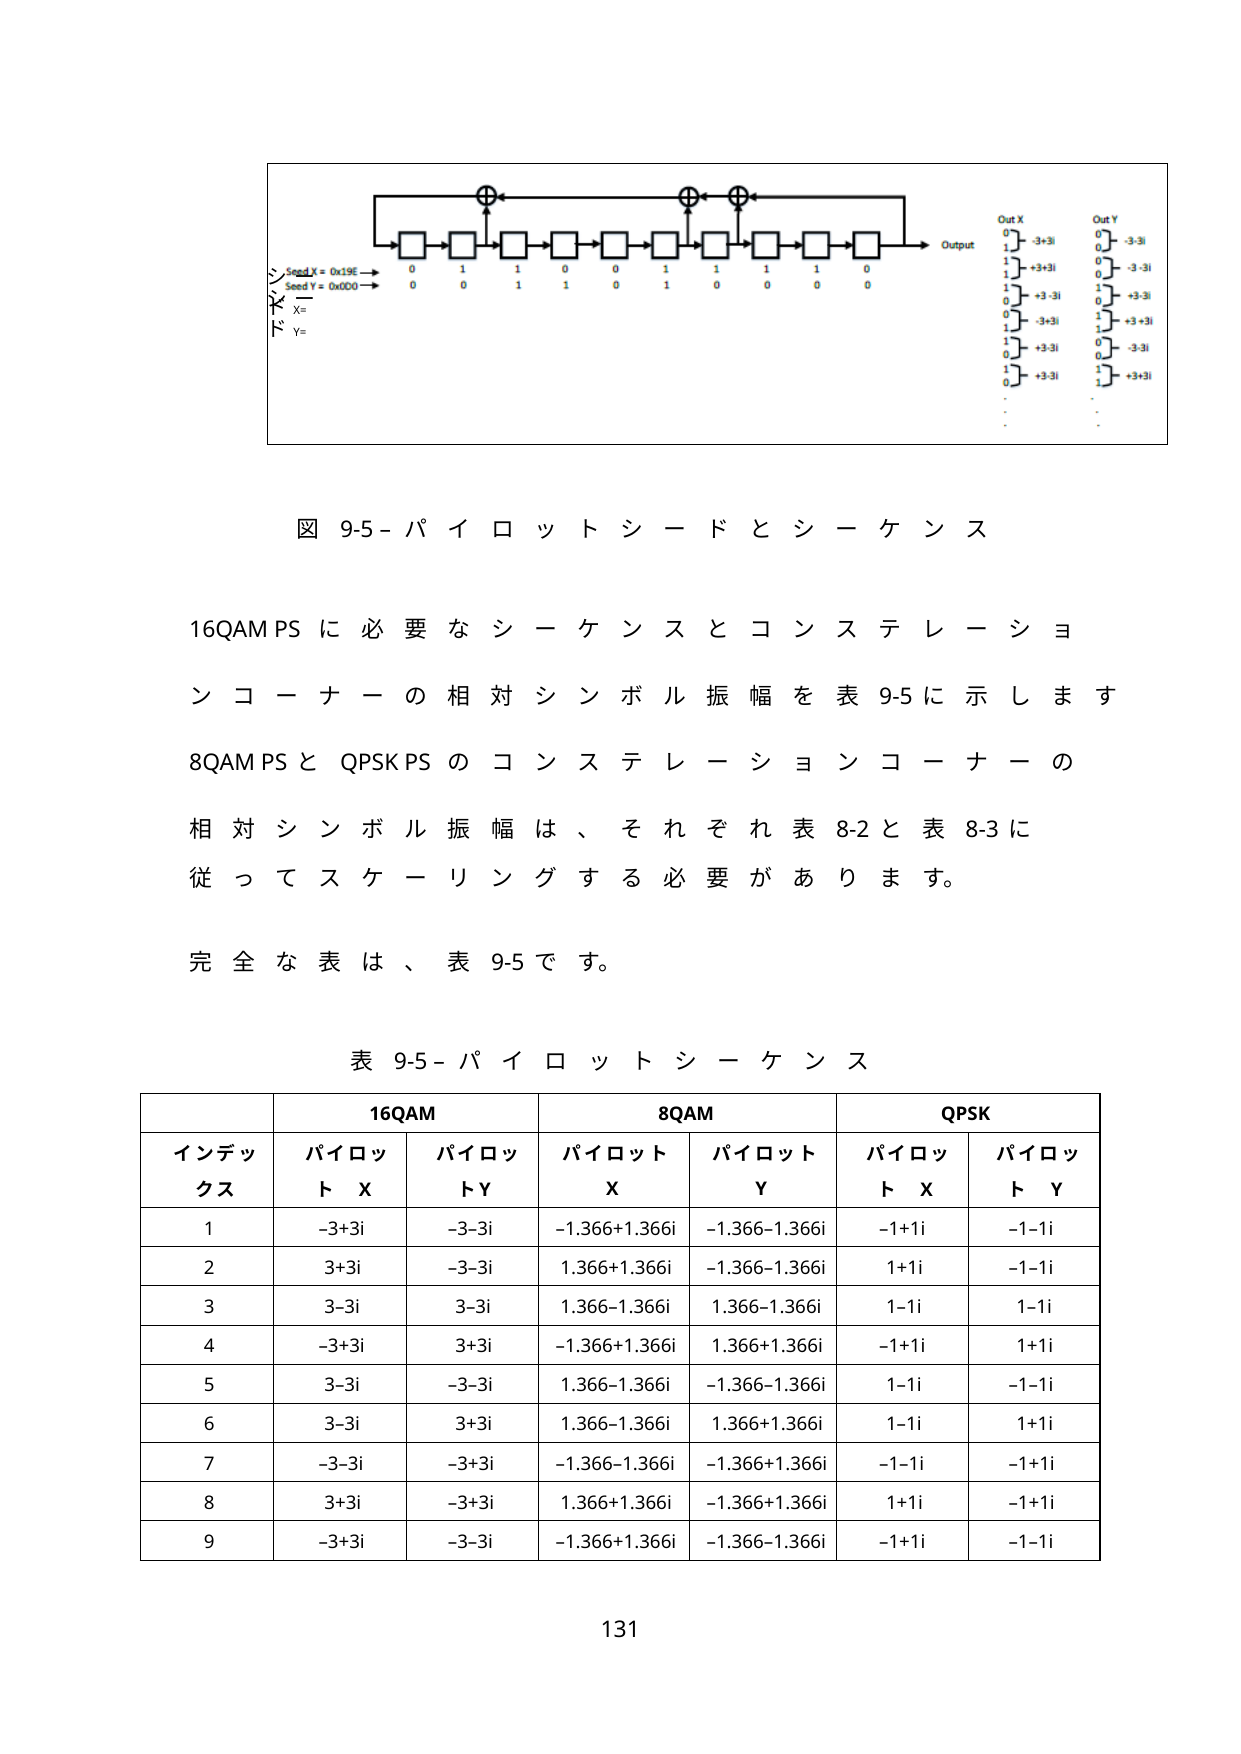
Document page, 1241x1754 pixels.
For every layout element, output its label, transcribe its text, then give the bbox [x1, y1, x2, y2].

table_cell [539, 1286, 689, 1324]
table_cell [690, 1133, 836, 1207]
text 16QAM PSに必要なシーケンスとコンステレーションコーナーの相対シンボル振幅を表9-5に示します。8QAM PSとQPSK PSのコンステレーションコーナーの相対シンボル振幅は、それぞれ表8-2と表8-3に従ってスケーリングする必要があります。 [167, 594, 1116, 893]
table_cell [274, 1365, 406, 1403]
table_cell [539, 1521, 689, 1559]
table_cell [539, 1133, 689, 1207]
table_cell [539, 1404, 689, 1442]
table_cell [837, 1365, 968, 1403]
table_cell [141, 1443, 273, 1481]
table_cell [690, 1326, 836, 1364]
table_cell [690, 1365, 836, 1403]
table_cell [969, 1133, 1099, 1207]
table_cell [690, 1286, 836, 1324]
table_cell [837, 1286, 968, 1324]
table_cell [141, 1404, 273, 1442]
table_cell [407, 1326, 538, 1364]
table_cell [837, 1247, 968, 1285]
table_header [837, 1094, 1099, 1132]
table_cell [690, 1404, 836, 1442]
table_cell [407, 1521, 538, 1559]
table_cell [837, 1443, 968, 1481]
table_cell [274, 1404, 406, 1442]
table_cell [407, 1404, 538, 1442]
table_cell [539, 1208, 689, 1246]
text 表9-5 – パイロットシーケンス [124, 1026, 1116, 1093]
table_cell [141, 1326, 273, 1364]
text 図9-5 – パイロットシードとシーケンス [167, 162, 1116, 561]
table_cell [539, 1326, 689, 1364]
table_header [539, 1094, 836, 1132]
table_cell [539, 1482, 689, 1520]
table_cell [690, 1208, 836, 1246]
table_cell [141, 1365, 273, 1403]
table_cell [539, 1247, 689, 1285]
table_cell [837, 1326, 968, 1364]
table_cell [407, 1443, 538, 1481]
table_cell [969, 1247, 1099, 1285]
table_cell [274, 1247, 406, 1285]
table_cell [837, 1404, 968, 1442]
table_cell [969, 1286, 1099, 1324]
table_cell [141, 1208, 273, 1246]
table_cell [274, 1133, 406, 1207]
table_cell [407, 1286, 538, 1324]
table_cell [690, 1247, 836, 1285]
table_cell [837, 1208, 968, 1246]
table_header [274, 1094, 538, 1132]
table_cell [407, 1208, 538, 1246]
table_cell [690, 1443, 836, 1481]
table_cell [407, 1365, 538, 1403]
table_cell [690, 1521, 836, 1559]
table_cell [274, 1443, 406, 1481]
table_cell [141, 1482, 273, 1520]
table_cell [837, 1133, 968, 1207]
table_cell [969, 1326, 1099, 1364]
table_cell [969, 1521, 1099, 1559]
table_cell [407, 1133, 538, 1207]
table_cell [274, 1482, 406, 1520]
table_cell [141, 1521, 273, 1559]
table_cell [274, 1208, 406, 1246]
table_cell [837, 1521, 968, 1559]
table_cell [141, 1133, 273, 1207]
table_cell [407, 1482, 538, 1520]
picture [1116, 164, 1167, 444]
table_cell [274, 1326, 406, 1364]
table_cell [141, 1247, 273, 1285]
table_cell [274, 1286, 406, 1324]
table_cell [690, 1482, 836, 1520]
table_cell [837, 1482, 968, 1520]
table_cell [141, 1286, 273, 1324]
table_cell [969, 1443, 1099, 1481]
text 完全な表は、表9-5です。 [167, 927, 1116, 993]
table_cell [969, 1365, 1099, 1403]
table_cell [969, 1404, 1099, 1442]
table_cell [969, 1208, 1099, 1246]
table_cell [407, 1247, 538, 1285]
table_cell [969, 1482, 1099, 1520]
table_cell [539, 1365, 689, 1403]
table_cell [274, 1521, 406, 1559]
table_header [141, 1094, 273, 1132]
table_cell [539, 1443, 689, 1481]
